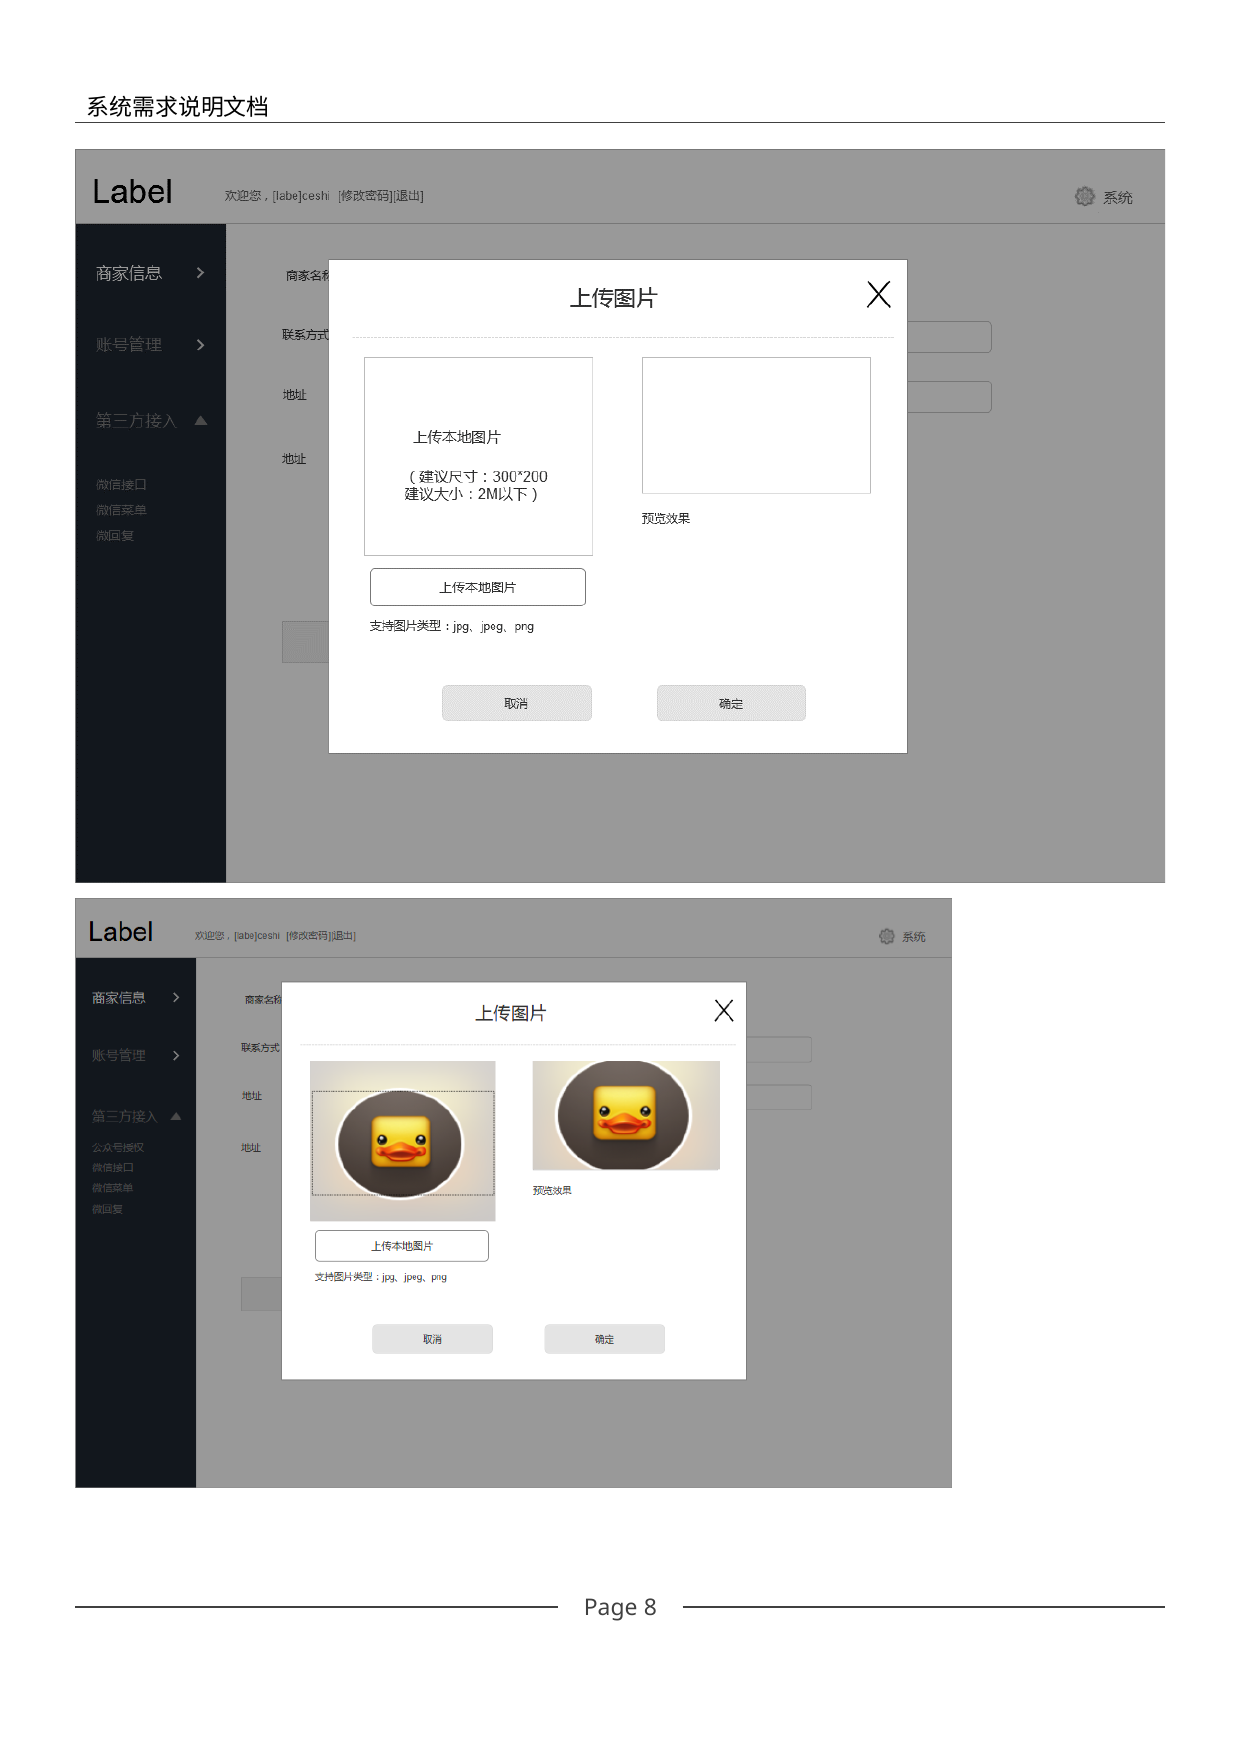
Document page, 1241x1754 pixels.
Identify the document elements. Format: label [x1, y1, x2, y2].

picture [75, 897, 952, 1488]
picture [75, 149, 1166, 883]
